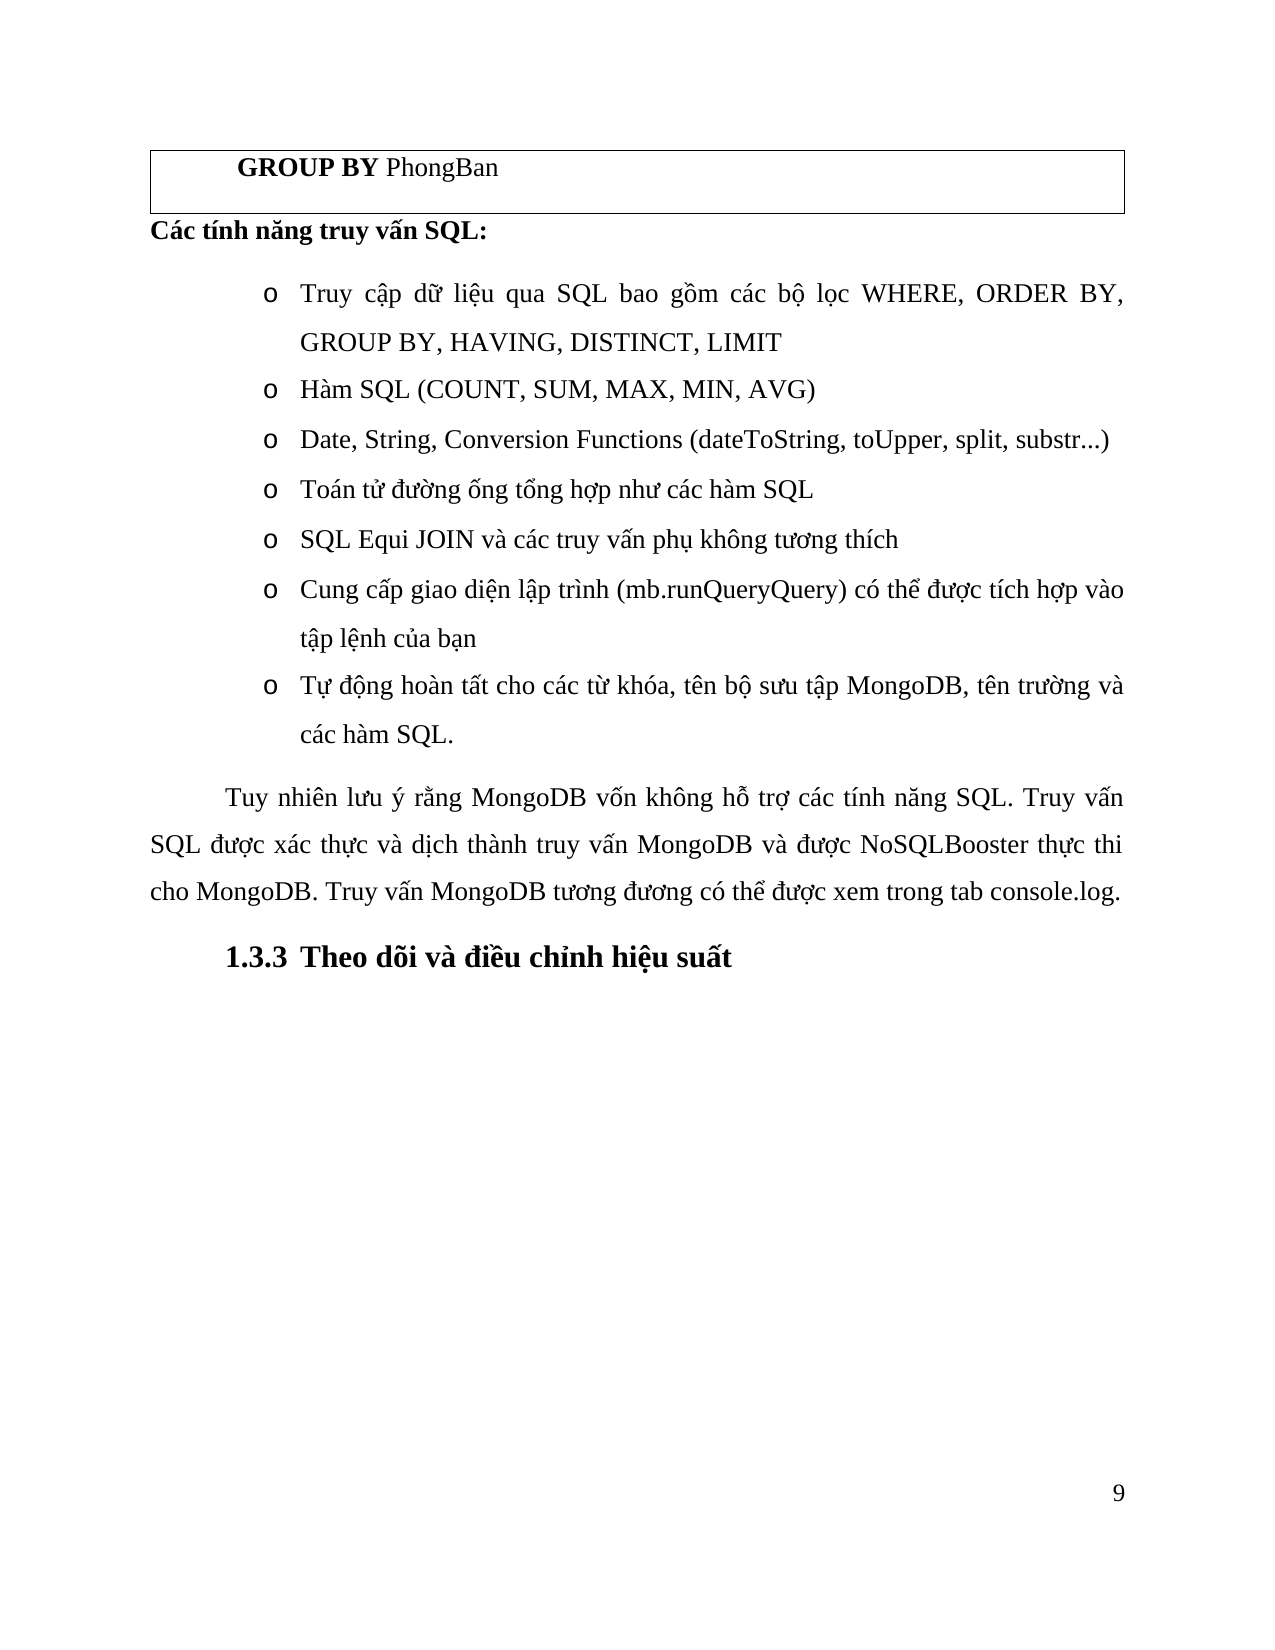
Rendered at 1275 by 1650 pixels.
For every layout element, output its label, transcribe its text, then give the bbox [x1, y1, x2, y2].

list Tự động hoàn tất cho các từ khóa, tên bộ sưu tập MongoDB, tên trường và các hàm SQL. [262, 669, 1125, 749]
text Tuy nhiên lưu ý rằng MongoDB vốn không hỗ trợ các tính năng SQL. Truy vấn SQL được xác thực và dịch thành truy vấn MongoDB và được NoSQLBooster thực thi cho MongoDB. Truy vấn MongoDB tương đương có thể được xem trong tab console.log. [150, 781, 1125, 906]
text Các tính năng truy vấn SQL: [150, 214, 1125, 245]
list Date, String, Conversion Functions (dateToString, toUpper, split, substr...) [262, 423, 1125, 457]
list Toán tử đường ống tổng hợp như các hàm SQL [262, 473, 1125, 507]
list Truy cập dữ liệu qua SQL bao gồm các bộ lọc WHERE, ORDER BY, GROUP BY, HAVING, DISTINCT, LIMIT [262, 277, 1125, 358]
text Theo dõi và điều chỉnh hiệu suất [225, 938, 1125, 974]
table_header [151, 151, 1124, 213]
list SQL Equi JOIN và các truy vấn phụ không tương thích [262, 523, 1125, 557]
list Hàm SQL (COUNT, SUM, MAX, MIN, AVG) [262, 373, 1125, 407]
list Cung cấp giao diện lập trình (mb.runQueryQuery) có thể được tích hợp vào tập lệnh của bạn [262, 573, 1125, 654]
